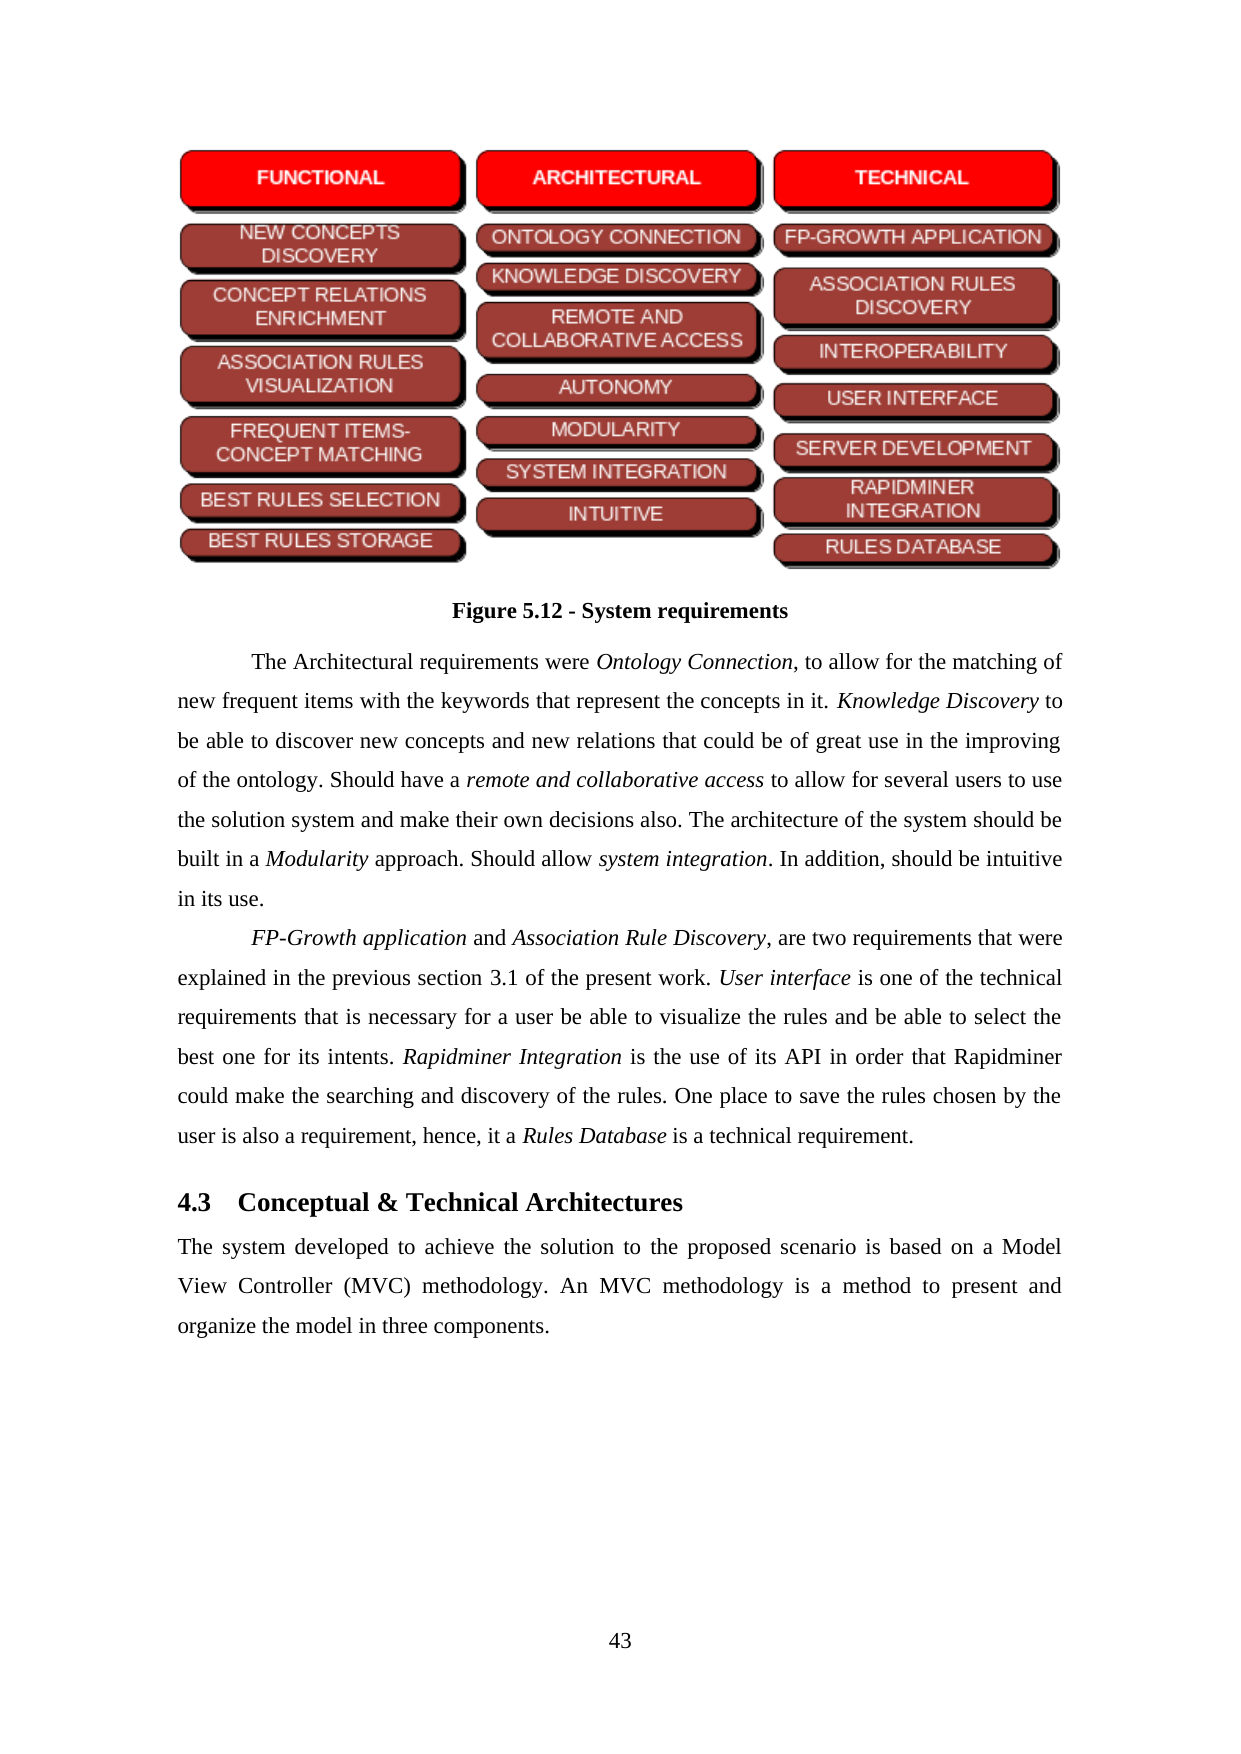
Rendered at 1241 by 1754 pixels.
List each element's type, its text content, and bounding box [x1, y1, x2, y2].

text The Architectural requirements were Ontology Connection, to allow for the matching of new frequent items with the keywords that represent the concepts in it. Knowledge Discovery to be able to discover new concepts and new relations that could be of great use in the improving of the ontology. Should have a remote and collaborative access to allow for several users to use the solution system and make their own decisions also. The architecture of the system should be built in a Modularity approach. Should allow system integration. In addition, should be intuitive in its use. [177, 648, 1063, 911]
text The system developed to achieve the solution to the proposed scenario is based on a Model View Controller (MVC) methodology. An MVC methodology is a method to present and organize the model in three components. [177, 1233, 1063, 1338]
subtitle Conceptual & Technical Architectures [177, 1186, 1063, 1217]
text FP-Growth application and Association Rule Discovery, are two requirements that were explained in the previous section 3.1 of the present work. User interface is one of the technical requirements that is necessary for a user be able to visualize the rules and be able to select the best one for its intents. Rapidminer Integration is the use of its API in order that Rapidminer could make the searching and discovery of the rules. One place to save the rules chosen by the user is also a requirement, hence, it a Rules Database is a technical requirement. [177, 924, 1063, 1148]
